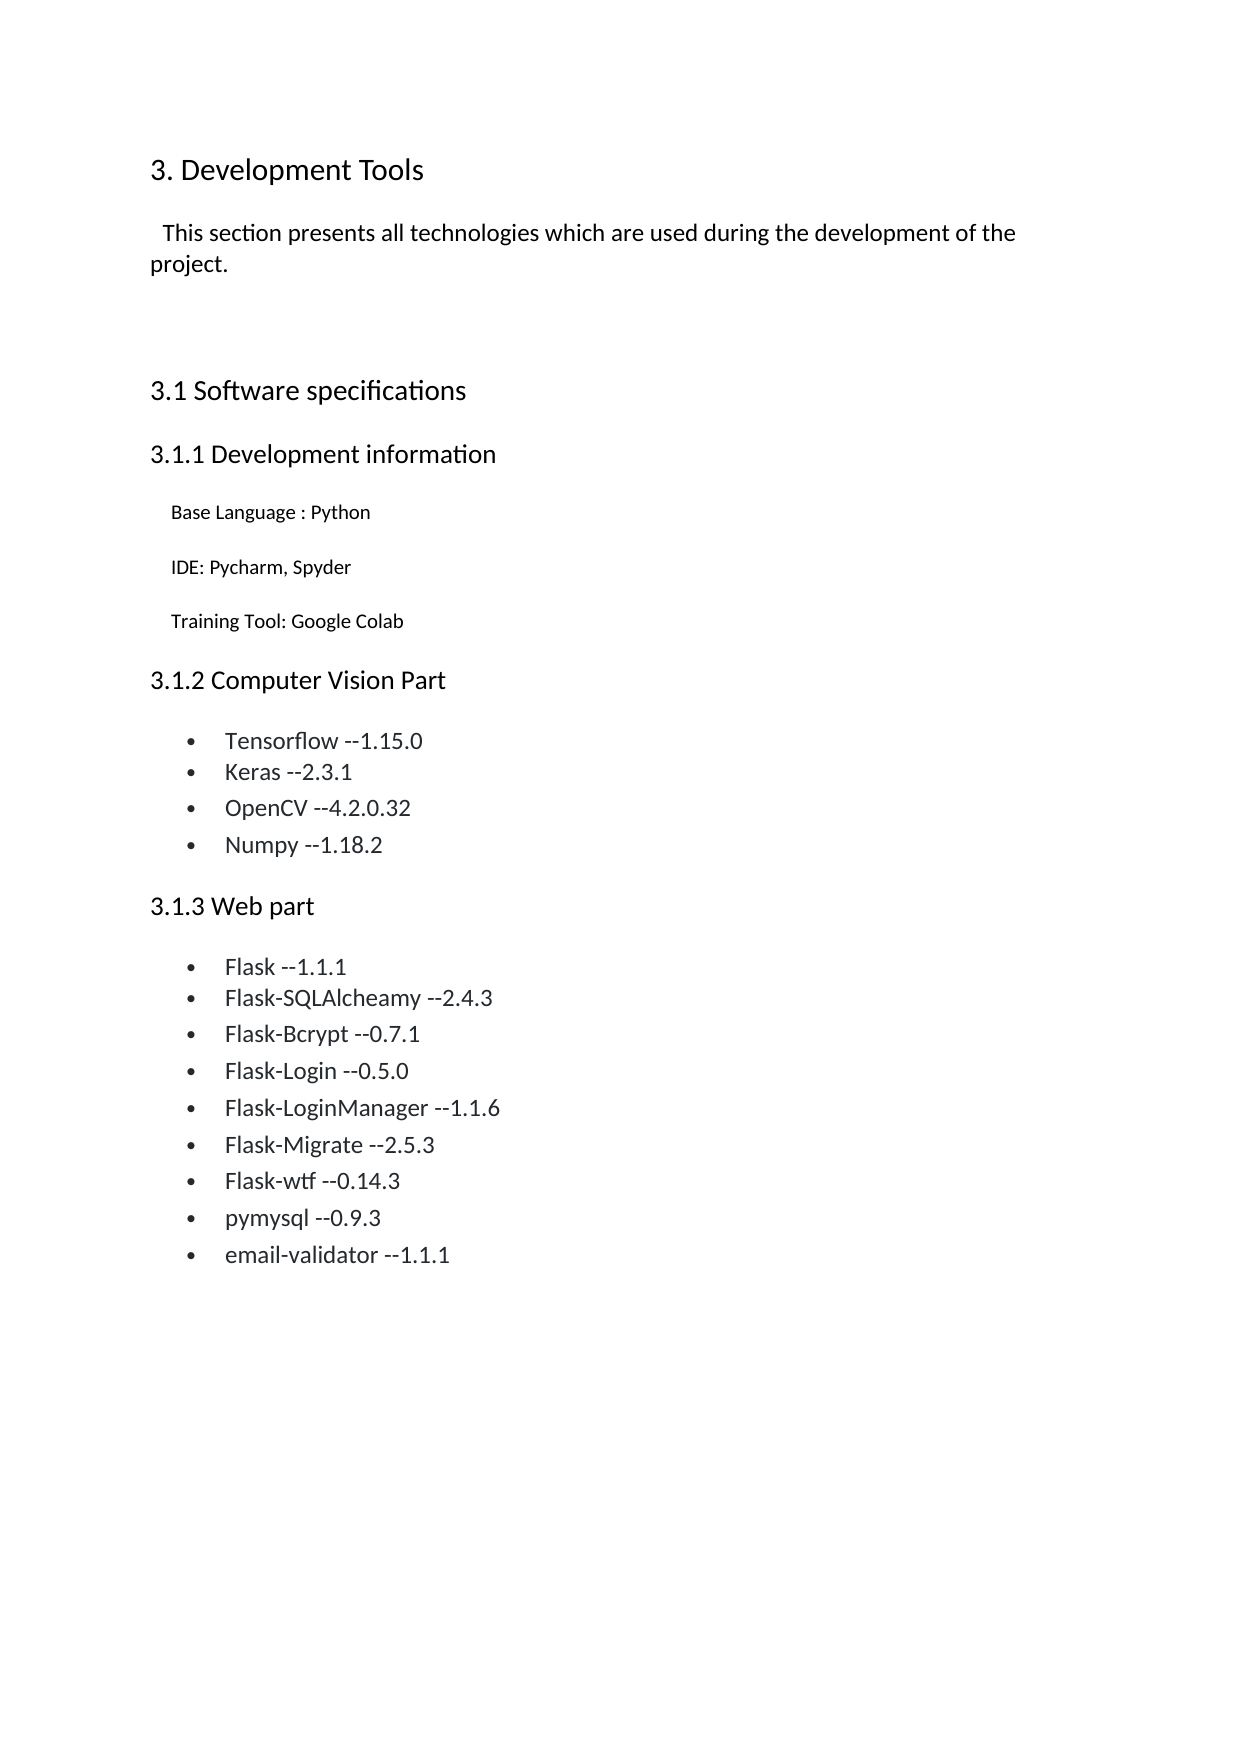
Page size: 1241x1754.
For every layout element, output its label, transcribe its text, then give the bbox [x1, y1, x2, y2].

subtitle 3.1 Software specifications [150, 372, 1090, 408]
text IDE: Pycharm, Spyder [171, 554, 1090, 579]
list Numpy --1.18.2 [187, 829, 1090, 860]
list Tensorflow --1.15.0 [187, 725, 1090, 756]
list Flask-Login --0.5.0 [187, 1055, 1090, 1086]
list Flask-SQLAlcheamy --2.4.3 [187, 982, 1090, 1012]
list Flask-wtf --0.14.3 [187, 1166, 1090, 1196]
list Flask-Migrate --2.5.3 [187, 1129, 1090, 1159]
list OpenCV --4.2.0.32 [187, 792, 1090, 823]
subtitle 3.1.1 Development information [150, 437, 1090, 470]
list email-validator --1.1.1 [187, 1239, 1090, 1269]
subtitle 3. Development Tools [150, 150, 1090, 188]
text Training Tool: Google Colab [171, 608, 1090, 634]
text Base Language : Python [171, 499, 1090, 525]
list Keras --2.3.1 [187, 756, 1090, 786]
text This section presents all technologies which are used during the development of the project. [150, 217, 1090, 278]
list Flask --1.1.1 [187, 951, 1090, 982]
list pymysql --0.9.3 [187, 1202, 1090, 1233]
subtitle 3.1.3 Web part [150, 889, 1090, 922]
list Flask-Bcrypt --0.7.1 [187, 1018, 1090, 1049]
subtitle 3.1.2 Computer Vision Part [150, 663, 1090, 696]
list Flask-LoginManager --1.1.6 [187, 1092, 1090, 1122]
